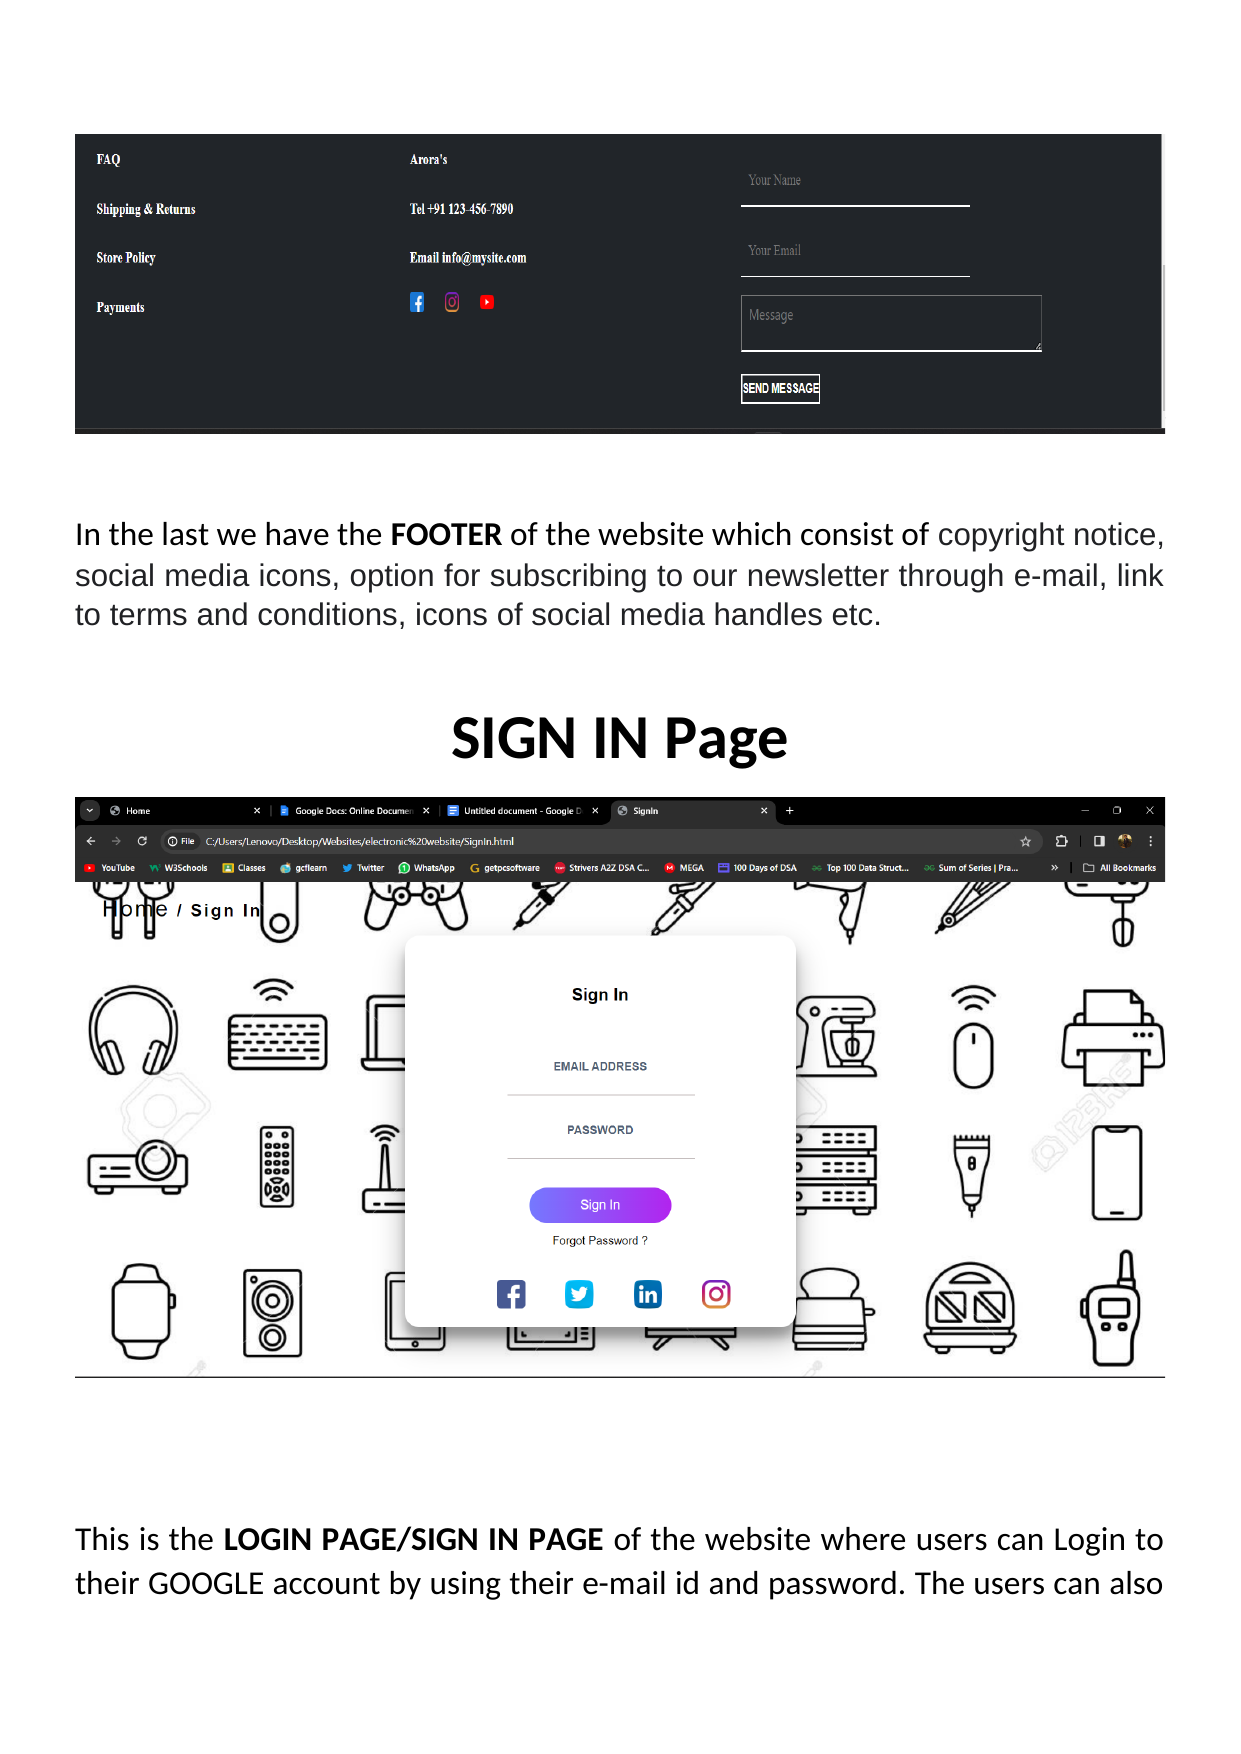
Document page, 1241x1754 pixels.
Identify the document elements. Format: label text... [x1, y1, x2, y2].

picture [75, 797, 1166, 1378]
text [75, 1518, 1165, 1603]
text In the last we have the FOOTER of the website which consist of copyright notice, social media icons, option for subscribing to our newsletter through e-mail, link to terms and conditions, icons of social media handles etc. [75, 513, 1165, 632]
text SIGN IN Page [75, 698, 1165, 774]
picture [75, 134, 1166, 434]
